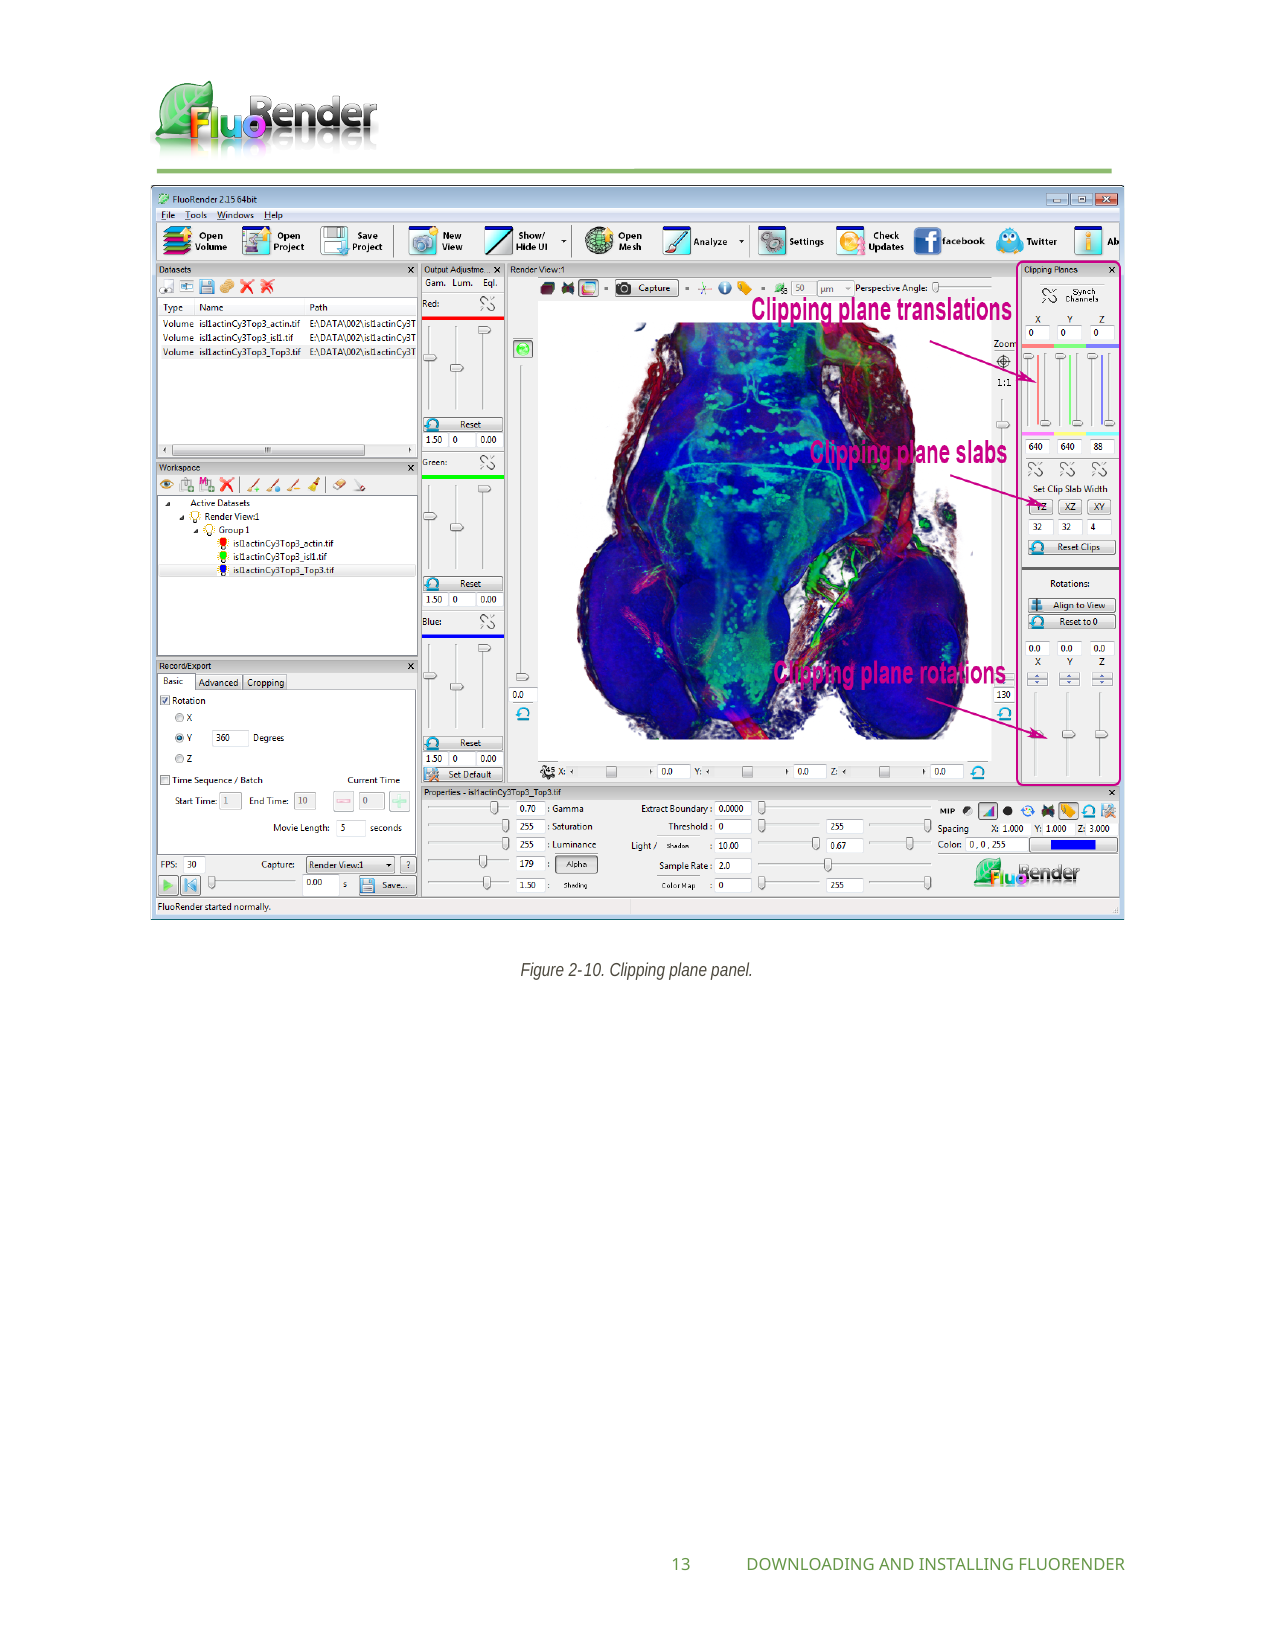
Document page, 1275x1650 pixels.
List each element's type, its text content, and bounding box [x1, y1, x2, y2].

picture [150, 75, 379, 162]
picture [150, 185, 1125, 920]
